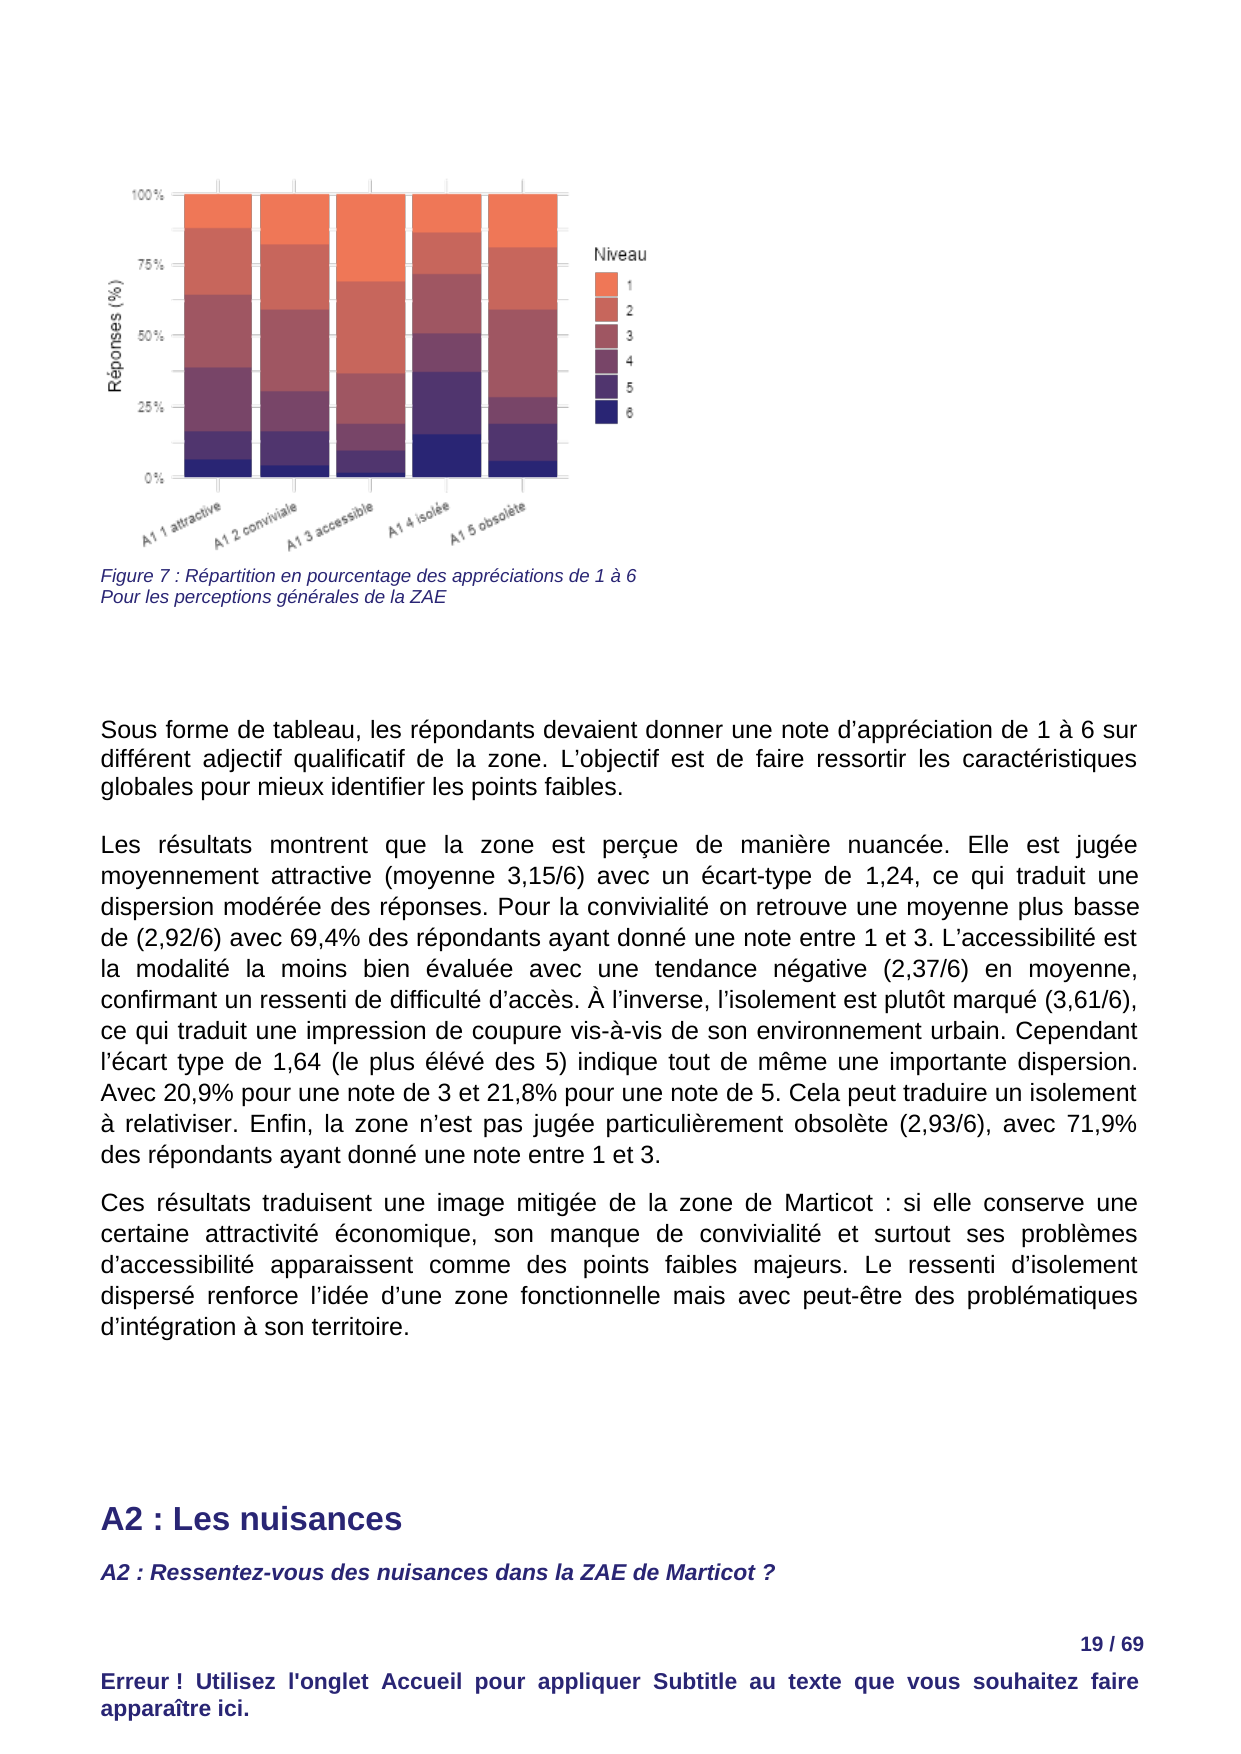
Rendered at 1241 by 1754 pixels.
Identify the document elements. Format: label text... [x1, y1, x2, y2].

subtitle A2 : Les nuisances [100, 1499, 1140, 1538]
text Figure 7 : Répartition en pourcentage des appréciations de 1 à 6 [100, 564, 1140, 586]
text Sous forme de tableau, les répondants devaient donner une note d’appréciation de 1 à 6 sur différent adjectif qualificatif de la zone. L’objectif est de faire ressortir les caractéristiques globales pour mieux identifier les points faibles. [100, 715, 1140, 801]
subtitle A2 : Ressentez-vous des nuisances dans la ZAE de Marticot ? [100, 1558, 1140, 1585]
picture [100, 176, 663, 565]
text Pour les perceptions générales de la ZAE [100, 586, 1140, 608]
text Les résultats montrent que la zone est perçue de manière nuancée. Elle est jugée moyennement attractive (moyenne 3,15/6) avec un écart-type de 1,24, ce qui traduit une dispersion modérée des réponses. Pour la convivialité on retrouve une moyenne plus basse de (2,92/6) avec 69,4% des répondants ayant donné une note entre 1 et 3. L’accessibilité est la modalité la moins bien évaluée avec une tendance négative (2,37/6) en moyenne, confirmant un ressenti de difficulté d’accès. À l’inverse, l’isolement est plutôt marqué (3,61/6), ce qui traduit une impression de coupure vis-à-vis de son environnement urbain. Cependant l’écart type de 1,64 (le plus élévé des 5) indique tout de même une importante dispersion. Avec 20,9% pour une note de 3 et 21,8% pour une note de 5. Cela peut traduire un isolement à relativiser. Enfin, la zone n’est pas jugée particulièrement obsolète (2,93/6), avec 71,9% des répondants ayant donné une note entre 1 et 3. [100, 830, 1140, 1169]
text Ces résultats traduisent une image mitigée de la zone de Marticot : si elle conserve une certaine attractivité économique, son manque de convivialité et surtout ses problèmes d’accessibilité apparaissent comme des points faibles majeurs. Le ressenti d’isolement dispersé renforce l’idée d’une zone fonctionnelle mais avec peut-être des problématiques d’intégration à son territoire. [100, 1188, 1140, 1341]
